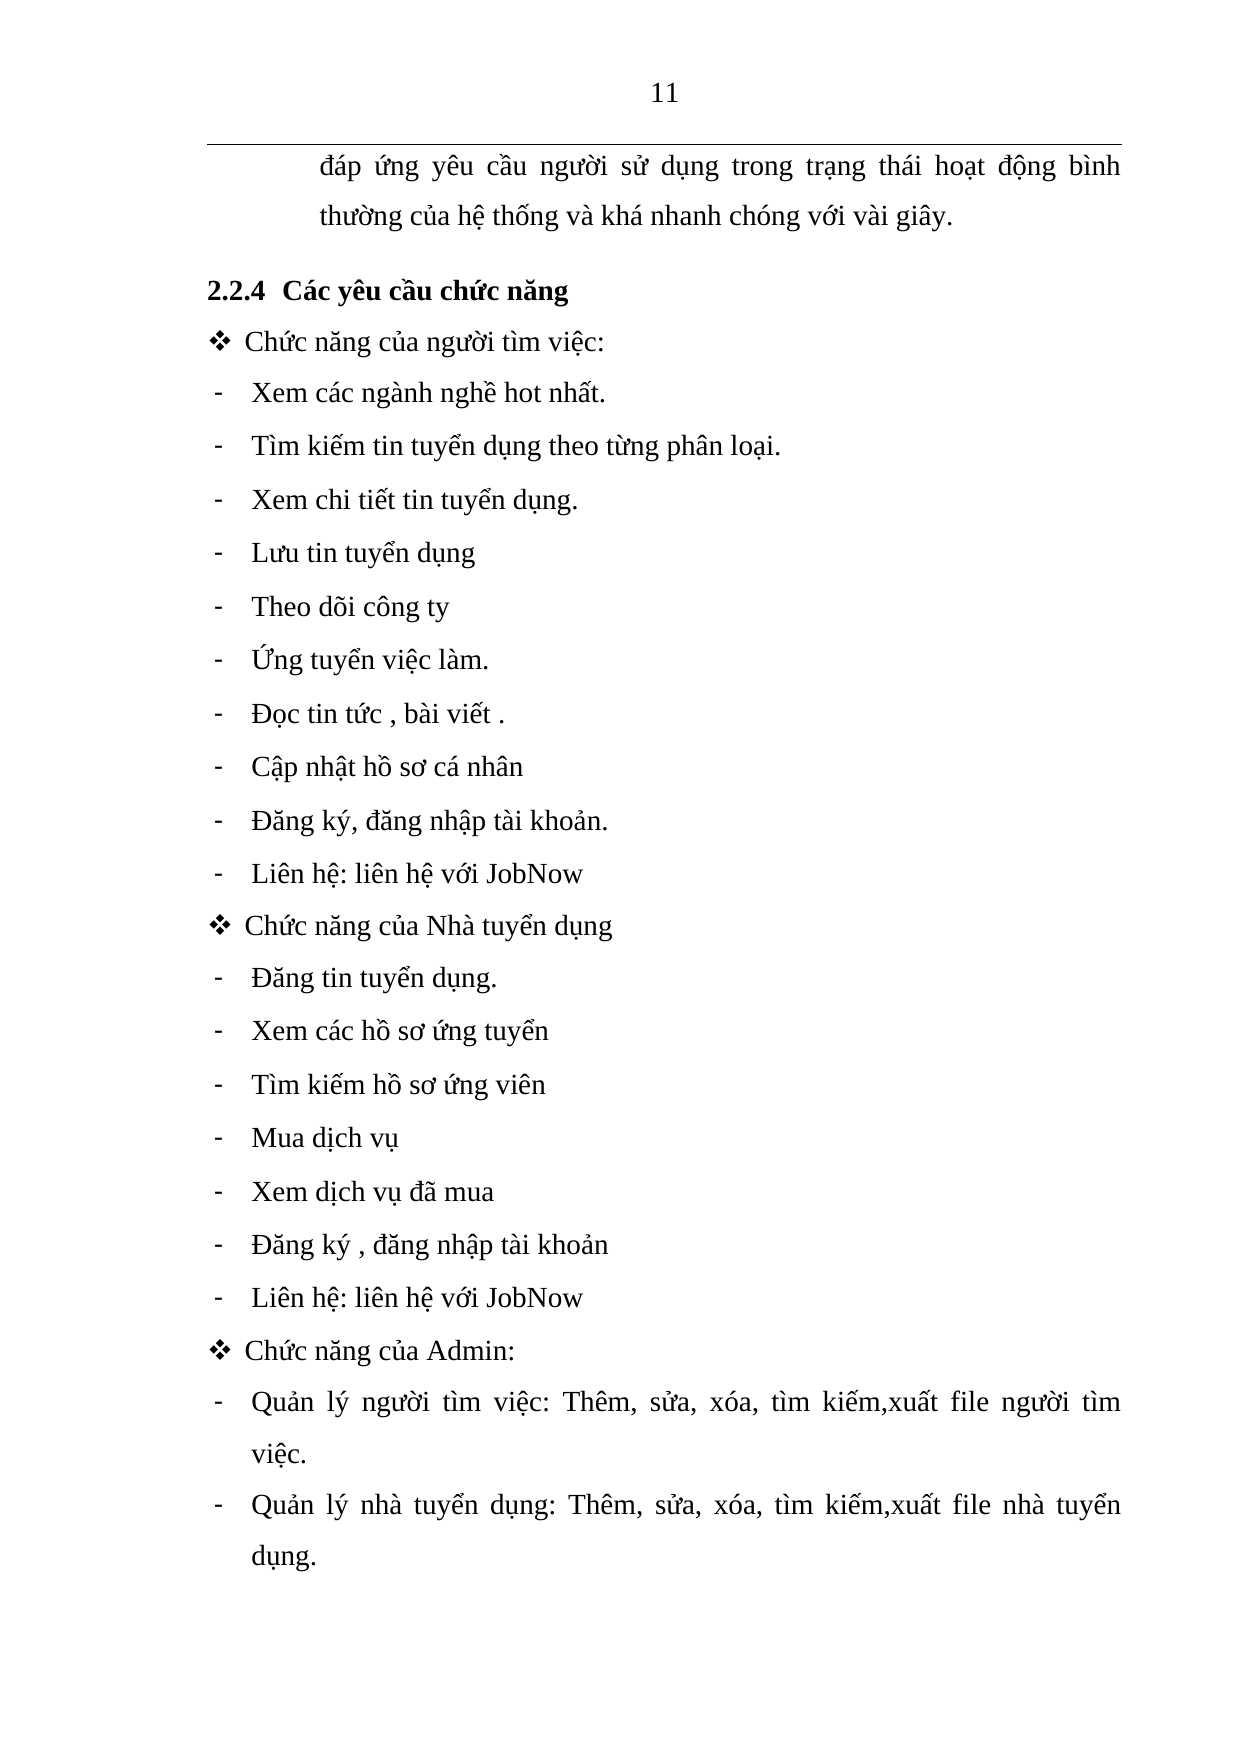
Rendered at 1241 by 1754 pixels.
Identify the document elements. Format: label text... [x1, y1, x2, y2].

list Liên hệ: liên hệ với JobNow [214, 855, 1122, 891]
list Chức năng của người tìm việc: [207, 324, 1122, 357]
list Đăng ký, đăng nhập tài khoản. [214, 802, 1122, 837]
list Lưu tin tuyển dụng [214, 534, 1122, 570]
list Tìm kiếm hồ sơ ứng viên [214, 1066, 1122, 1101]
list Theo dõi công ty [214, 588, 1122, 623]
list Cập nhật hồ sơ cá nhân [214, 748, 1122, 784]
list Quản lý nhà tuyển dụng: Thêm, sửa, xóa, tìm kiếm,xuất file nhà tuyển dụng. [214, 1486, 1122, 1572]
list Đăng tin tuyển dụng. [214, 959, 1122, 994]
list Ứng tuyển việc làm. [214, 641, 1122, 677]
list Xem chi tiết tin tuyển dụng. [214, 481, 1122, 517]
list Xem các hồ sơ ứng tuyển [214, 1012, 1122, 1048]
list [282, 148, 1122, 232]
list Đọc tin tức , bài viết . [214, 695, 1122, 730]
subtitle Các yêu cầu chức năng [207, 273, 1122, 307]
list Liên hệ: liên hệ với JobNow [214, 1279, 1122, 1315]
list Tìm kiếm tin tuyển dụng theo từng phân loại. [214, 427, 1122, 463]
list Chức năng của Admin: [207, 1333, 1122, 1367]
list Xem các ngành nghề hot nhất. [214, 374, 1122, 410]
list Chức năng của Nhà tuyển dụng [207, 908, 1122, 942]
list Xem dịch vụ đã mua [214, 1173, 1122, 1208]
list Mua dịch vụ [214, 1119, 1122, 1155]
list Đăng ký , đăng nhập tài khoản [214, 1226, 1122, 1262]
list Quản lý người tìm việc: Thêm, sửa, xóa, tìm kiếm,xuất file người tìm việc. [214, 1383, 1122, 1469]
